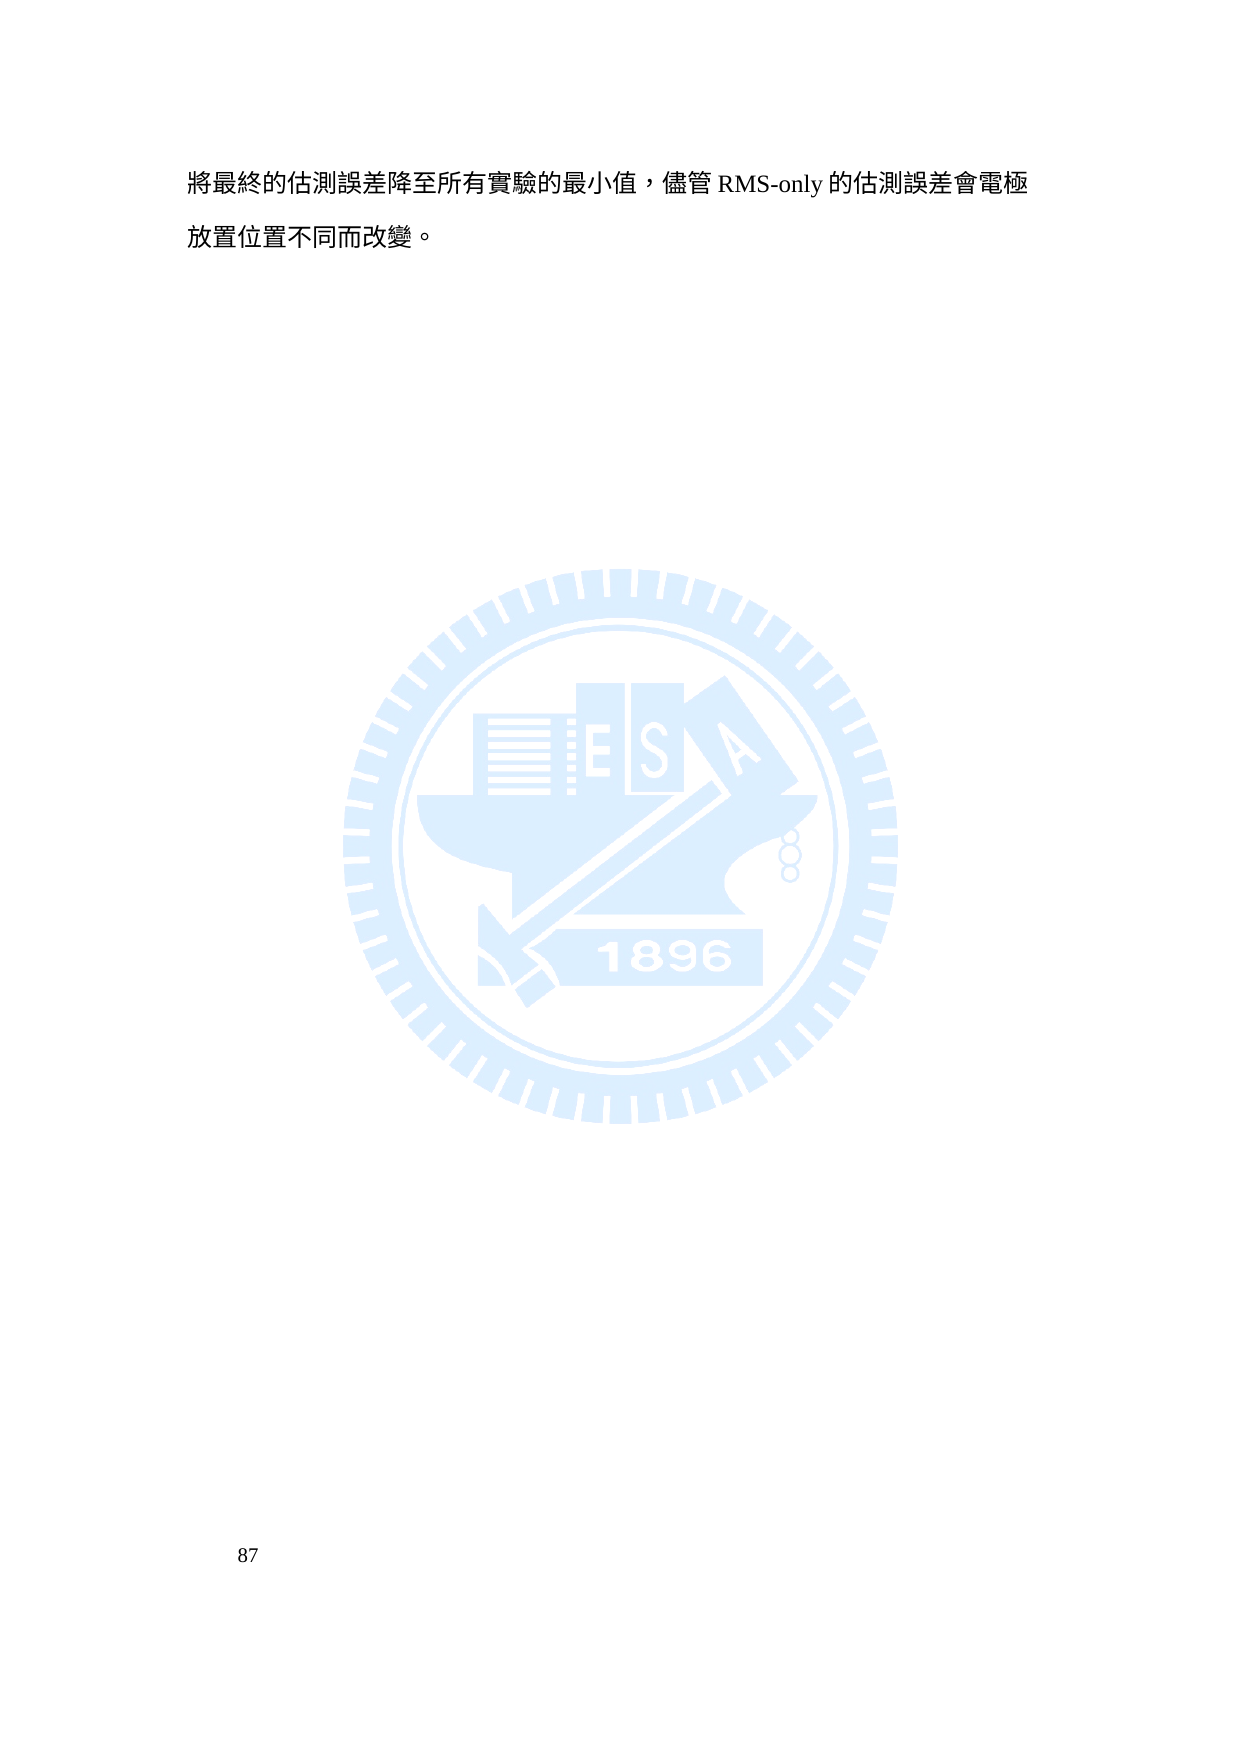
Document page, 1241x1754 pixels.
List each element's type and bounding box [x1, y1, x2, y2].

text [187, 163, 1053, 254]
